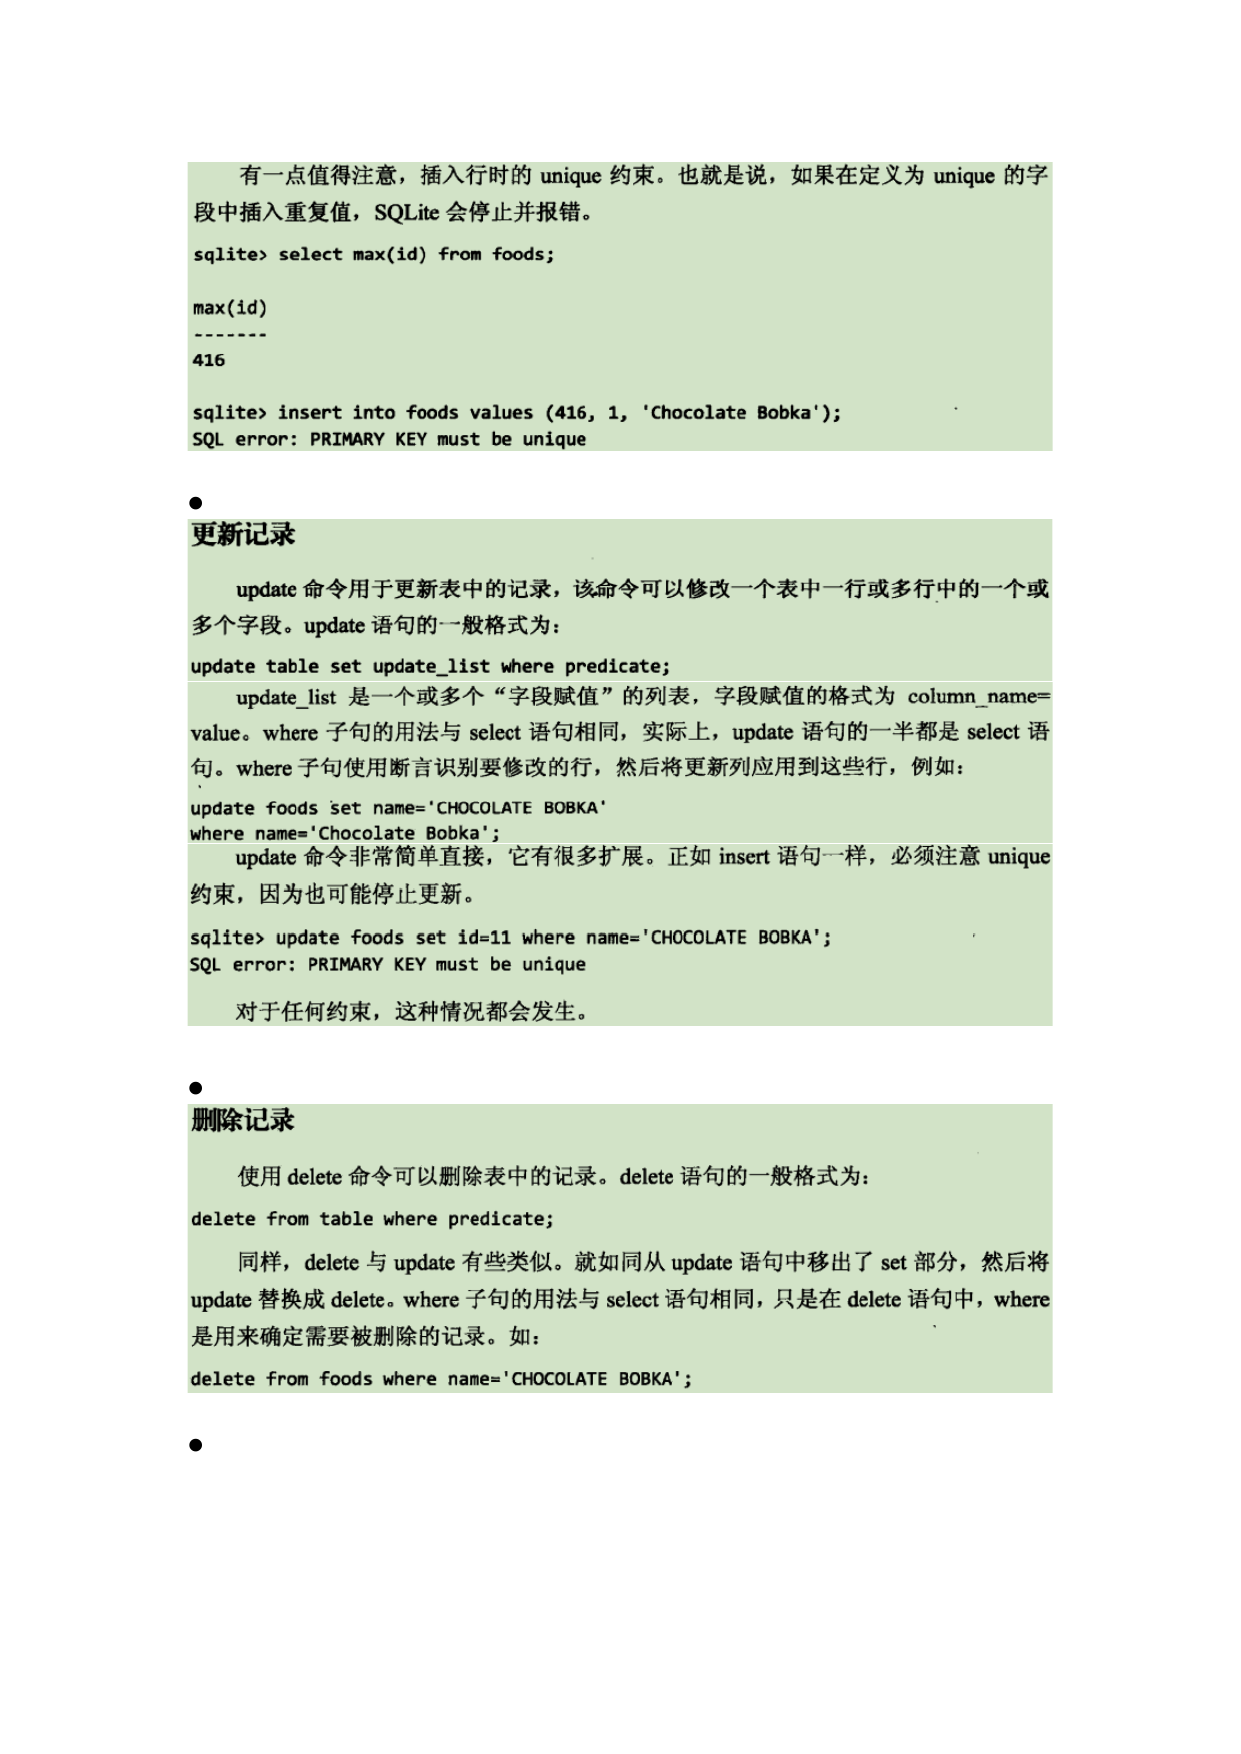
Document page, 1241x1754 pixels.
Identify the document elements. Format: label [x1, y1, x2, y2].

picture [187, 682, 1053, 843]
picture [187, 1104, 1053, 1393]
picture [187, 162, 1053, 451]
picture [187, 519, 1053, 681]
picture [187, 844, 1053, 1026]
